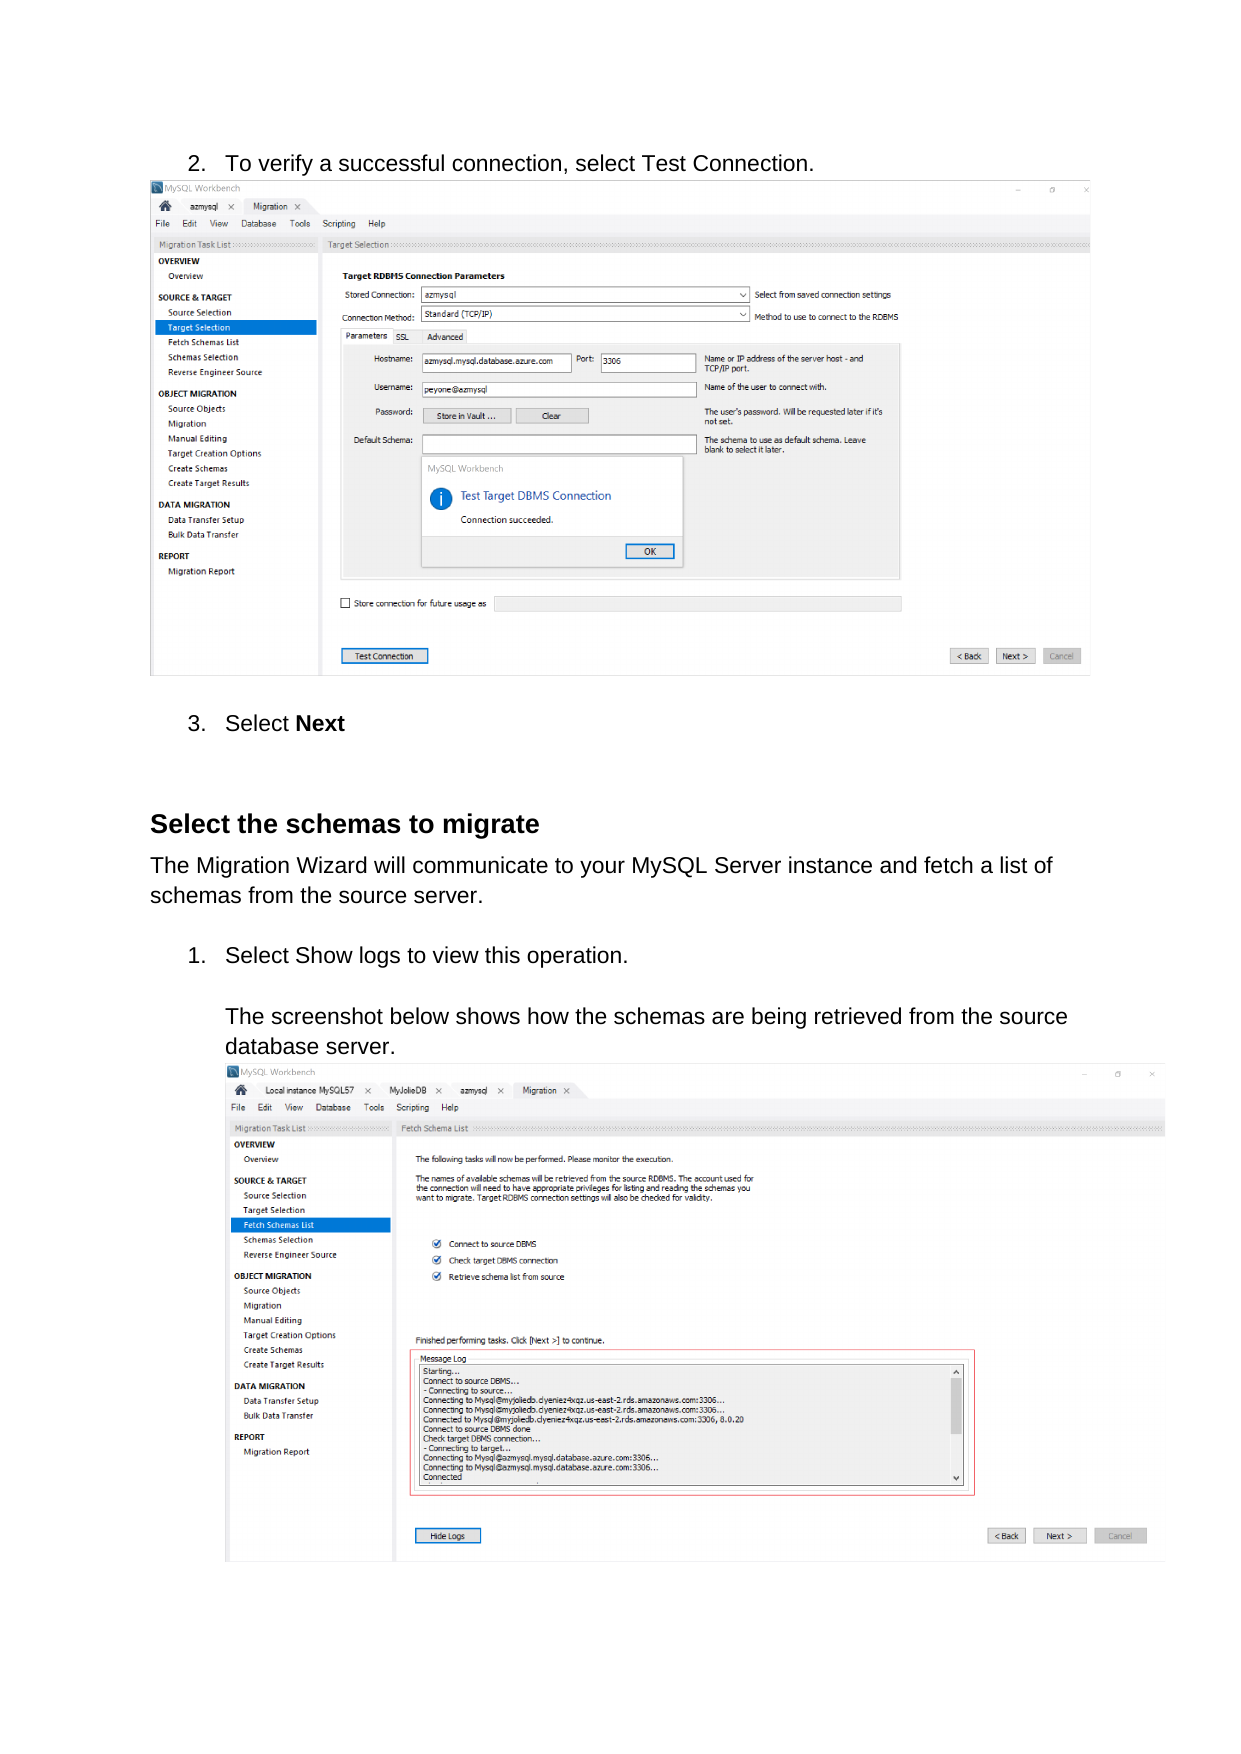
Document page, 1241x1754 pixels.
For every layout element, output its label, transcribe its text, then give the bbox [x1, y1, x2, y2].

list To verify a successful connection, select Test Connection. [187, 150, 1090, 176]
picture [150, 180, 1091, 676]
list Select Next [187, 710, 1090, 736]
list Select Show logs to view this operation. [187, 942, 1090, 969]
picture [225, 1063, 1166, 1562]
text The screenshot below shows how the schemas are being retrieved from the source database server. [225, 1003, 1090, 1059]
subtitle Select the schemas to migrate [150, 808, 1090, 839]
text The Migration Wizard will communicate to your MySQL Server instance and fetch a list of schemas from the source server. [150, 852, 1090, 908]
